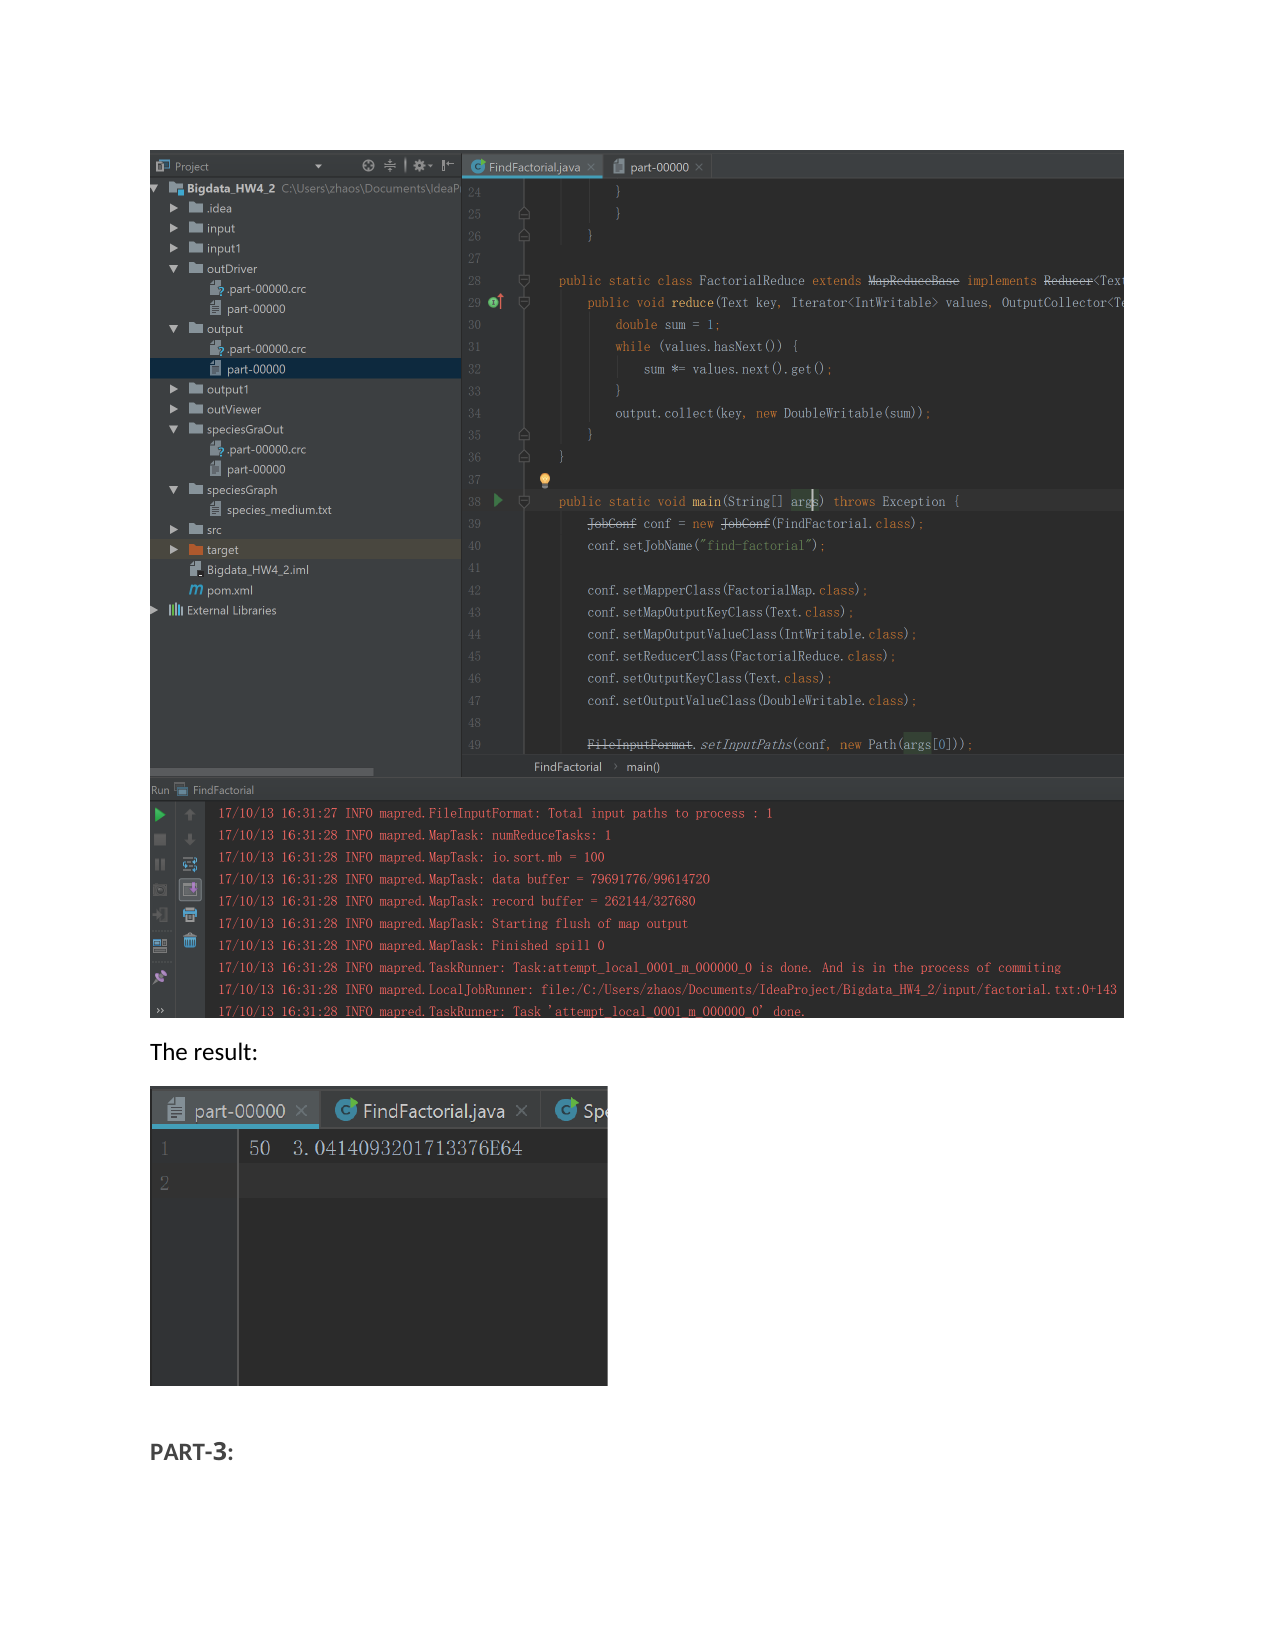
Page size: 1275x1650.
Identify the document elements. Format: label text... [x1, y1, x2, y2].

picture [150, 1086, 608, 1386]
text The result: [150, 1036, 1125, 1067]
picture [150, 150, 1124, 1018]
text PART-3: [150, 1433, 1125, 1467]
